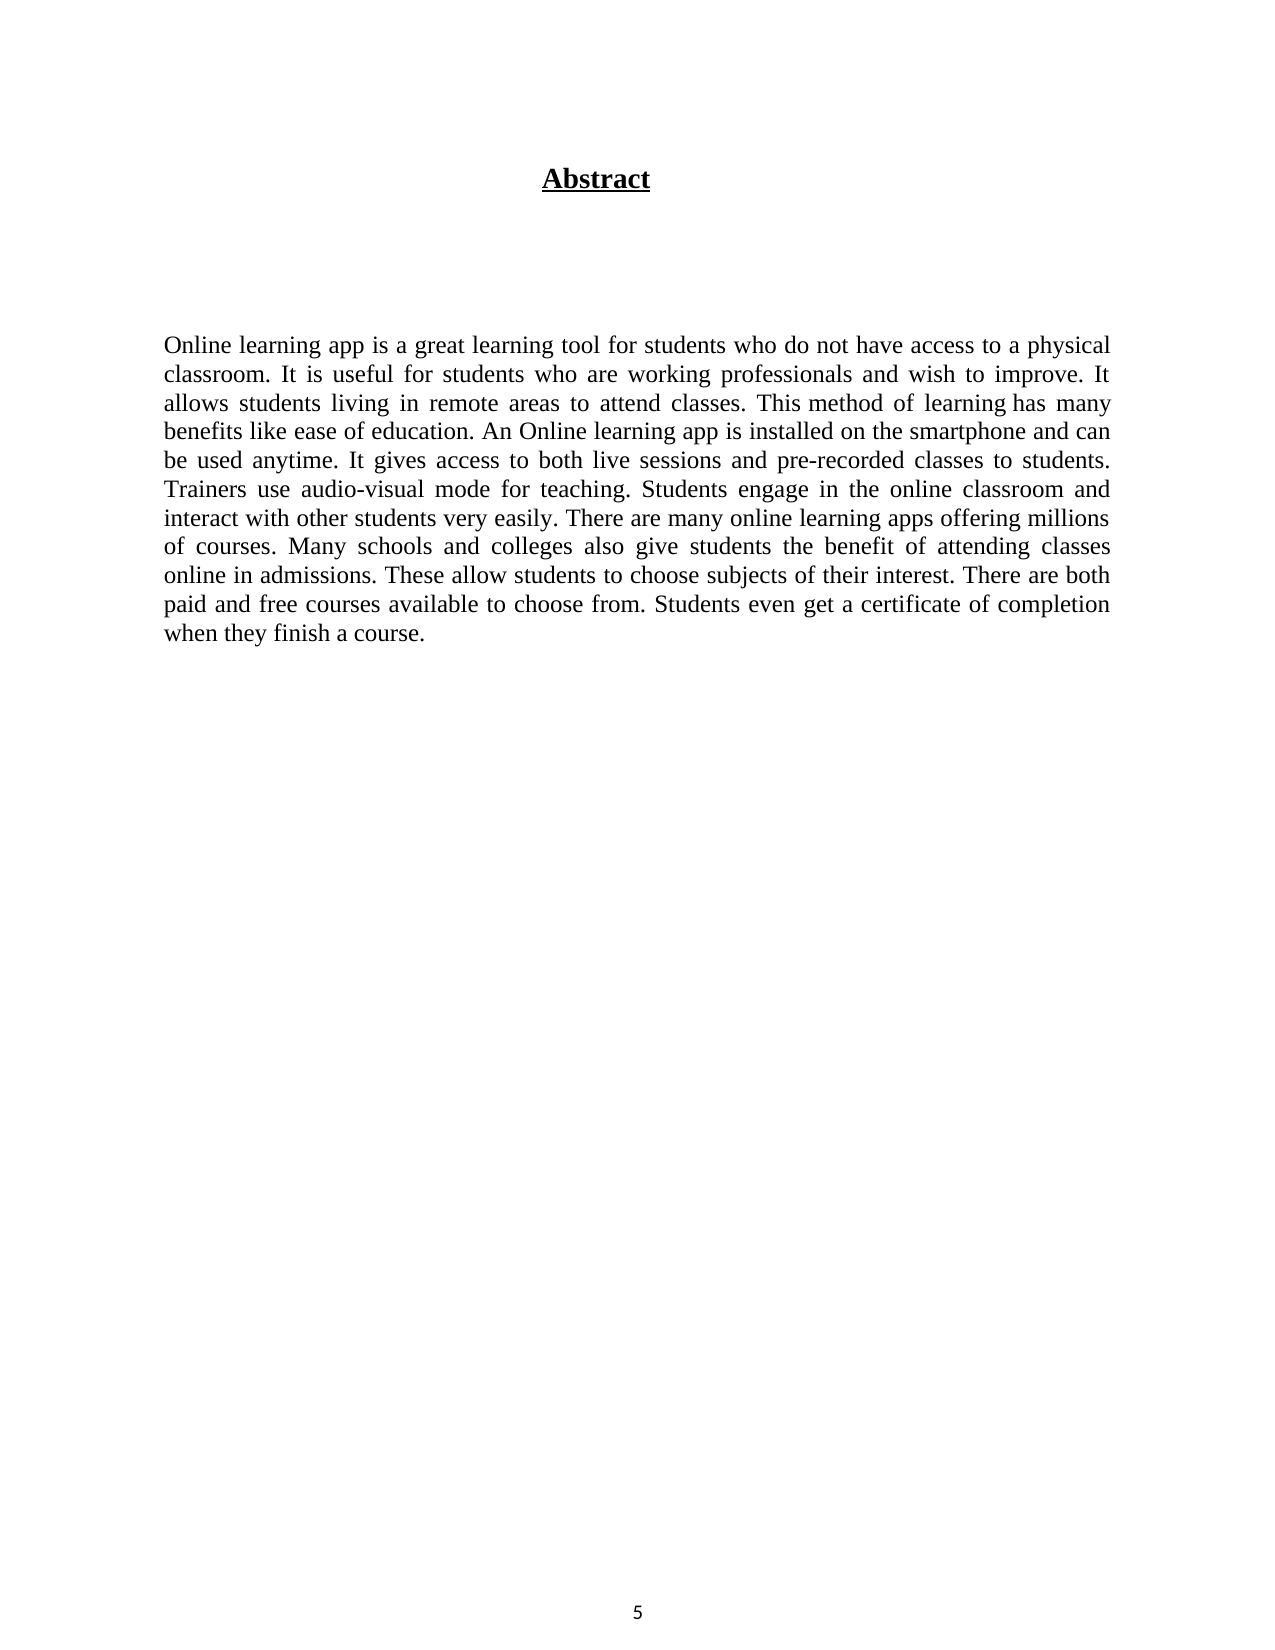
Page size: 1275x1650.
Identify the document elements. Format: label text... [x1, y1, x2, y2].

text Abstract [75, 161, 1200, 195]
text Online learning app is a great learning tool for students who do not have access to a physical classroom. It is useful for students who are working professionals and wish to improve. It allows students living in remote areas to attend classes. This method of learning has many benefits like ease of education. An Online learning app is installed on the smartphone and can be used anytime. It gives access to both live sessions and pre-recorded classes to students. Trainers use audio-visual mode for teaching. Students engage in the online classroom and interact with other students very easily. There are many online learning apps offering millions of courses. Many schools and colleges also give students the benefit of attending classes online in admissions. These allow students to choose subjects of their interest. There are both paid and free courses available to choose from. Students even get a certificate of completion when they finish a course. [163, 330, 1111, 646]
